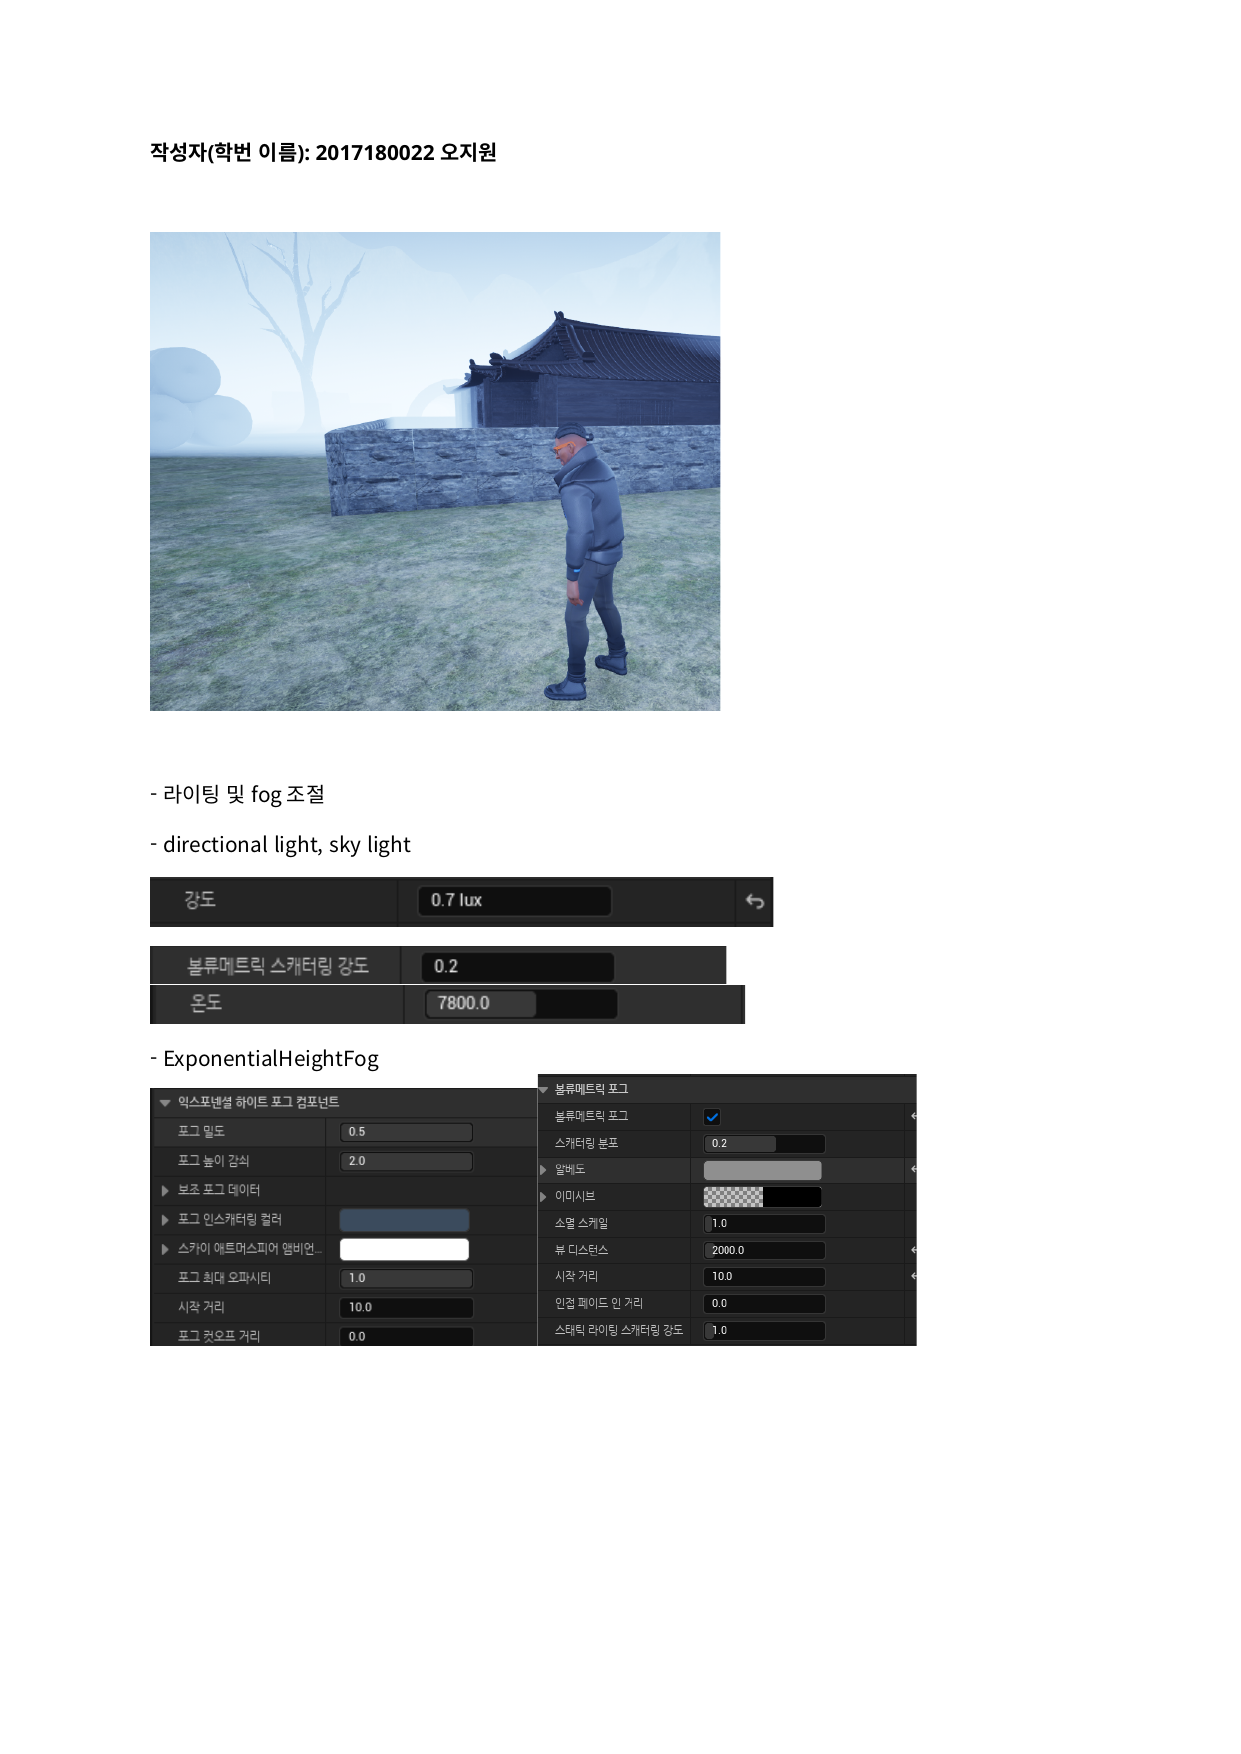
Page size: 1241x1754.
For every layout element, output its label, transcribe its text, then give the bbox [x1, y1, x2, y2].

text - 라이팅 및 fog조절 [150, 778, 1090, 809]
text - directional light, sky light [150, 828, 1090, 858]
text - ExponentialHeightFog [150, 1042, 1090, 1346]
